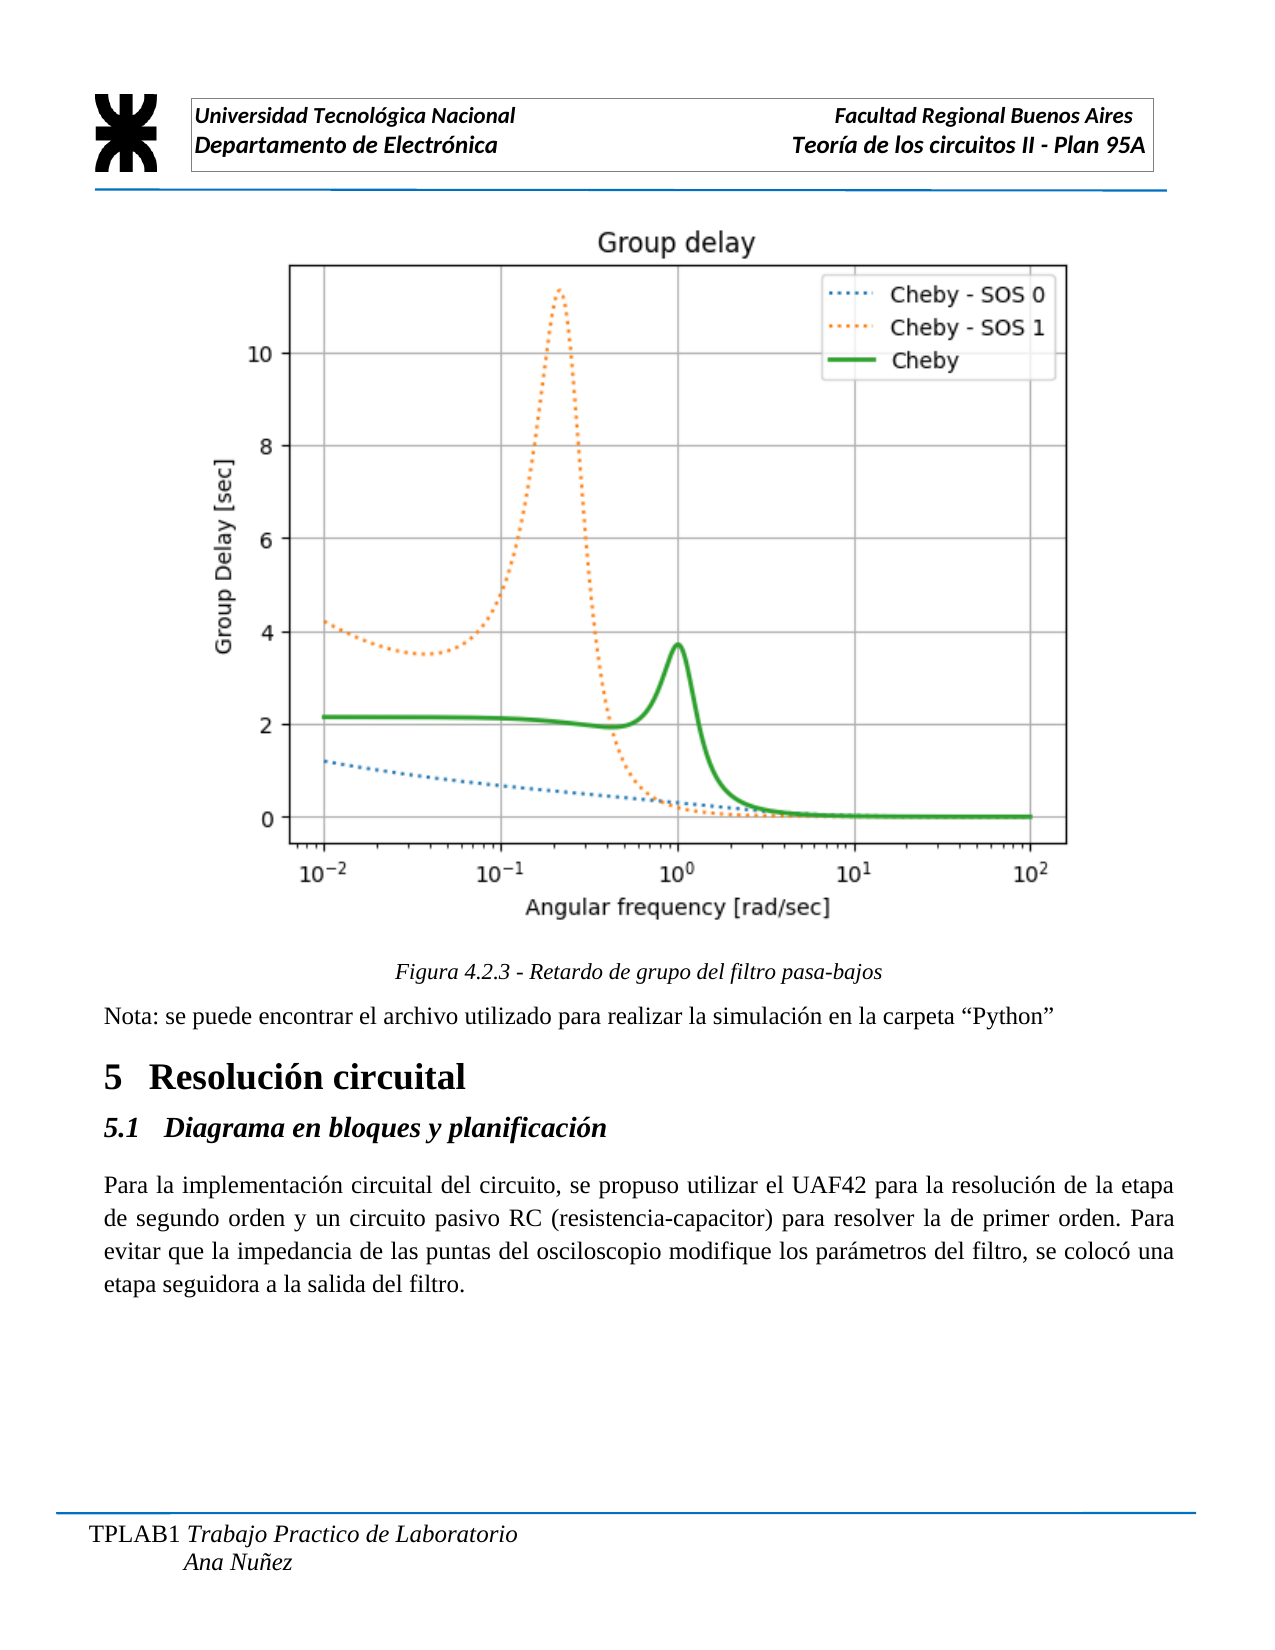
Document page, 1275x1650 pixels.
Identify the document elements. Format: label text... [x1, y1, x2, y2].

text Figura 4.2.3 - Retardo de grupo del filtro pasa-bajos [103, 958, 1176, 984]
picture [201, 216, 1079, 934]
subtitle Resolución circuital [103, 1055, 1176, 1098]
text Nota: se puede encontrar el archivo utilizado para realizar la simulación en la carpeta “Python” [103, 1001, 1176, 1030]
text Para la implementación circuital del circuito, se propuso utilizar el UAF42 para la resolución de la etapa de segundo orden y un circuito pasivo RC (resistencia-capacitor) para resolver la de primer orden. Para evitar que la impedancia de las puntas del osciloscopio modifique los parámetros del filtro, se colocó una etapa seguidora a la salida del filtro. [103, 1170, 1176, 1298]
subtitle Diagrama en bloques y planificación [103, 1110, 1176, 1144]
picture [95, 94, 157, 172]
